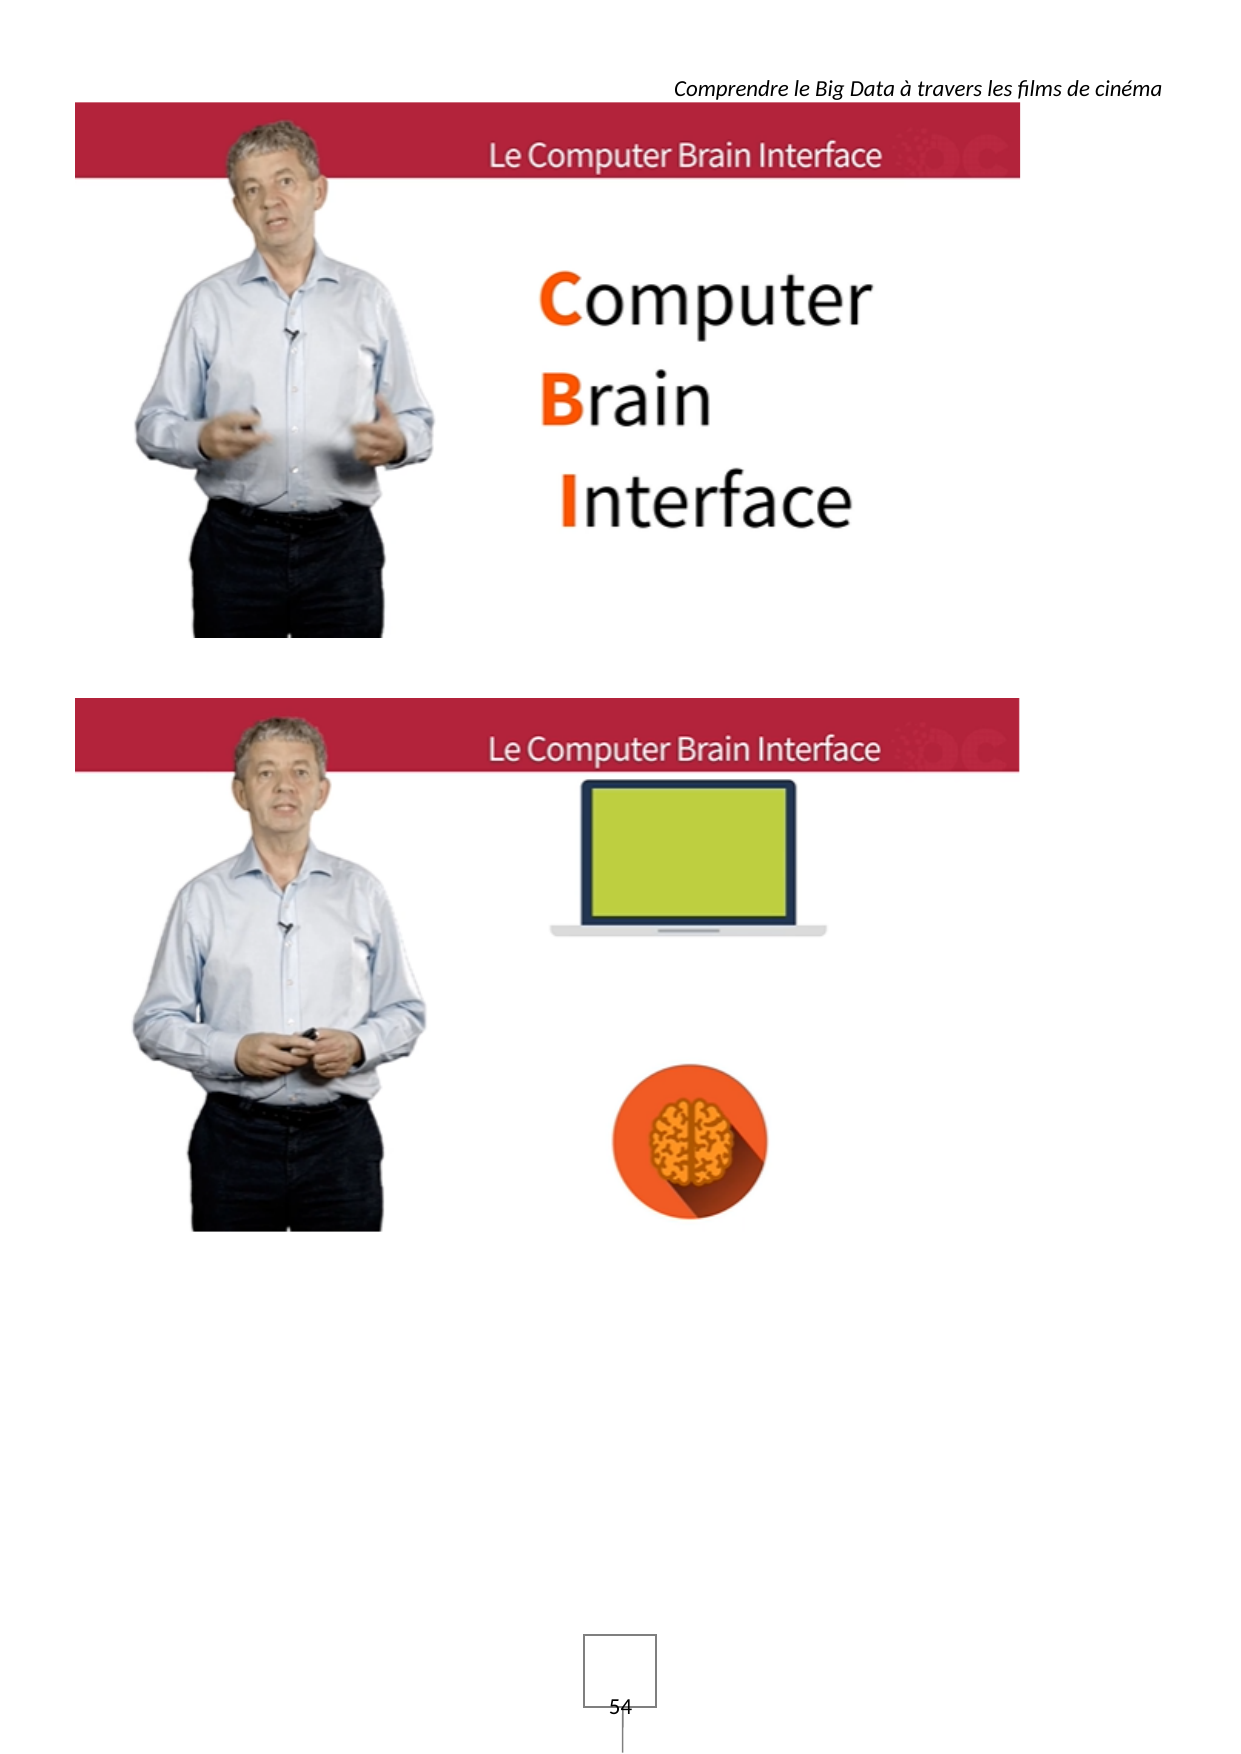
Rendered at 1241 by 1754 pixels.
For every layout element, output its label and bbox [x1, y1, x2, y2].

picture [75, 698, 1021, 1235]
picture [75, 101, 1021, 638]
